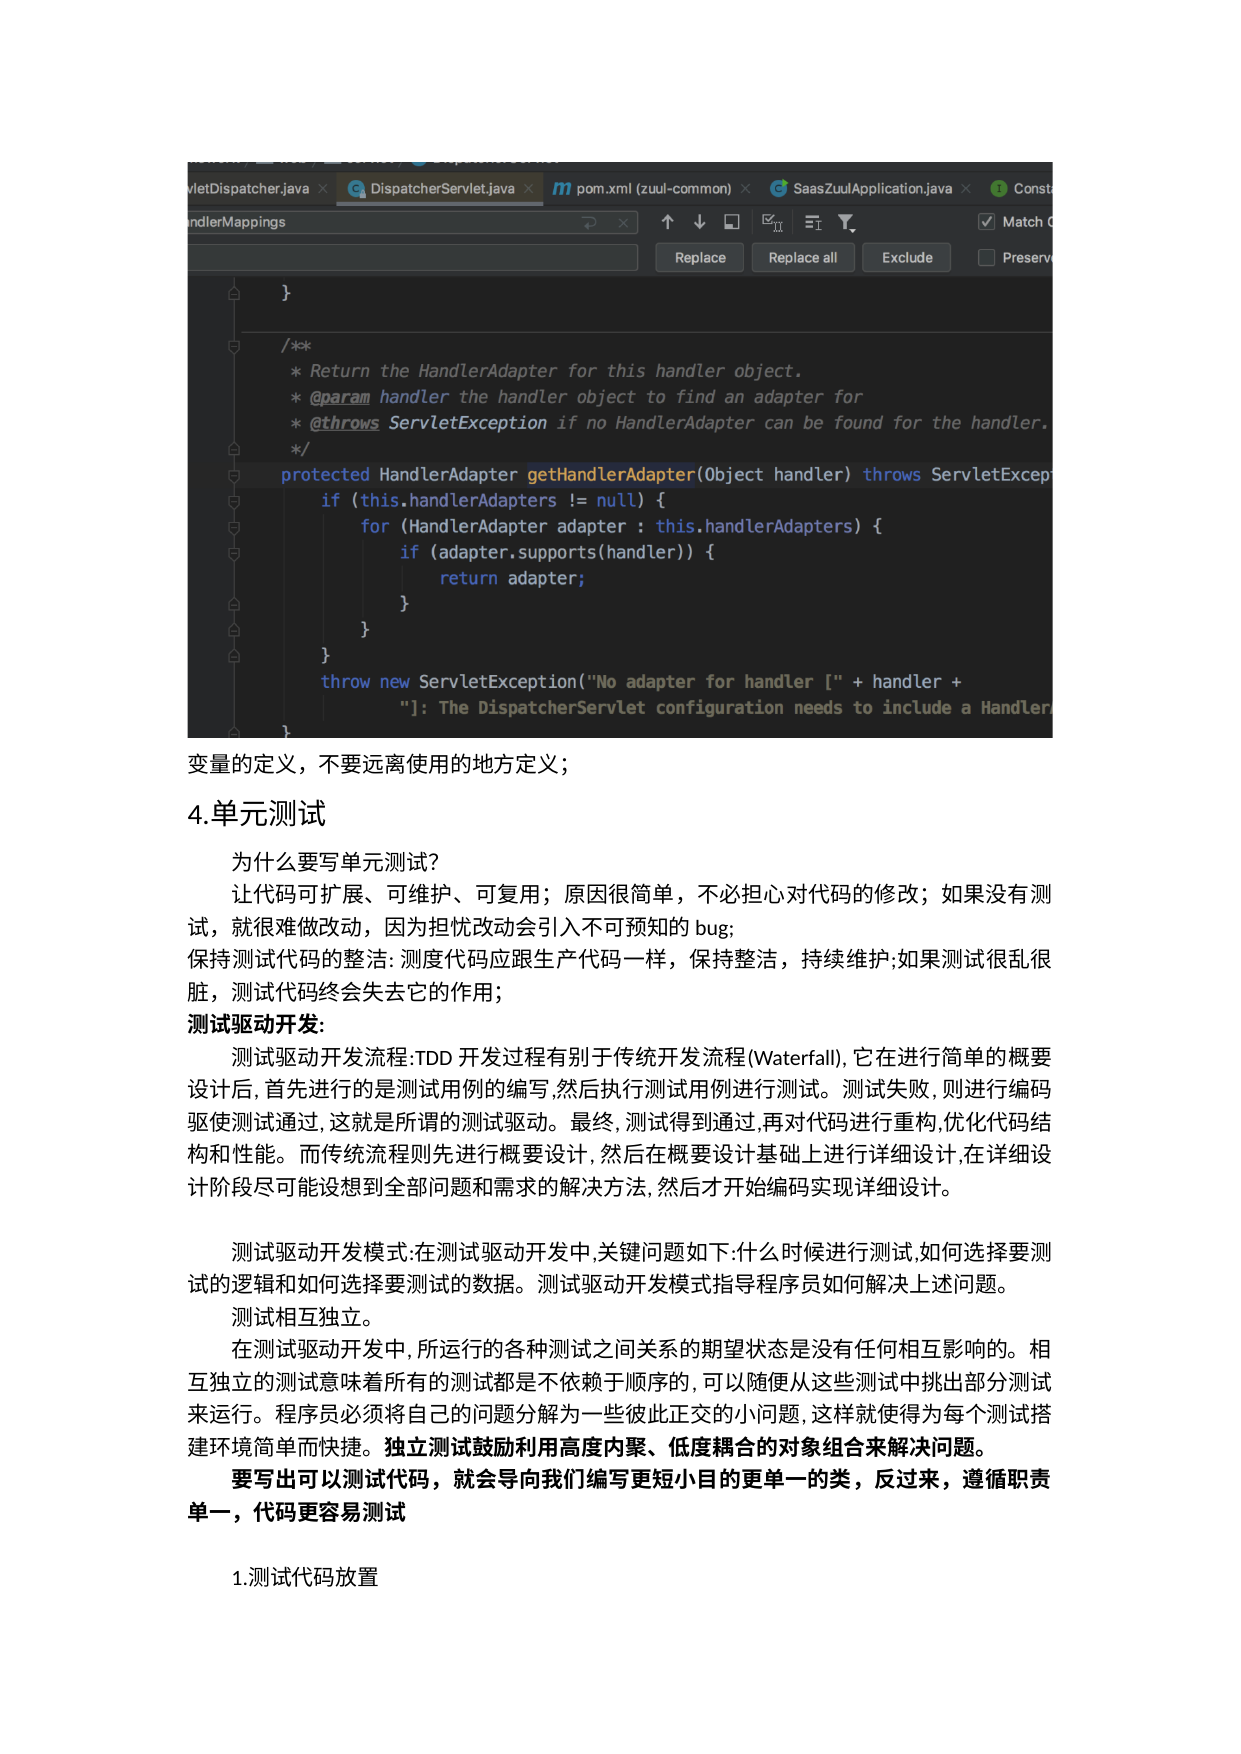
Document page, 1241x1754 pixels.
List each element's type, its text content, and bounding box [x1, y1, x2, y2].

text 测试驱动开发流程:TDD 开发过程有别于传统开发流程(Waterfall), 它在进行简单的概要设计后, 首先进行的是测试用例的编写,然后执行测试用例进行测试。测试失败, 则进行编码驱使测试通过, 这就是所谓的测试驱动。最终, 测试得到通过,再对代码进行重构,优化代码结构和性能。而传统流程则先进行概要设计, 然后在概要设计基础上进行详细设计,在详细设计阶段尽可能设想到全部问题和需求的解决方法, 然后才开始编码实现详细设计。 [187, 1039, 1053, 1202]
text 测试驱动开发: [187, 1007, 1053, 1039]
text 1.测试代码放置 [187, 1559, 1053, 1592]
text 要写出可以测试代码，就会导向我们编写更短小目的更单一的类，反过来，遵循职责单一，代码更容易测试 [187, 1462, 1053, 1527]
text 在测试驱动开发中, 所运行的各种测试之间关系的期望状态是没有任何相互影响的。相互独立的测试意味着所有的测试都是不依赖于顺序的, 可以随便从这些测试中挑出部分测试来运行。程序员必须将自己的问题分解为一些彼此正交的小问题, 这样就使得为每个测试搭建环境简单而快捷。独立测试鼓励利用高度内聚、低度耦合的对象组合来解决问题。 [187, 1332, 1053, 1462]
text 变量的定义，不要远离使用的地方定义； [187, 747, 1053, 779]
text 保持测试代码的整洁: 测度代码应跟生产代码一样，保持整洁，持续维护;如果测试很乱很脏，测试代码终会失去它的作用； [187, 942, 1053, 1007]
text 让代码可扩展、可维护、可复用；原因很简单，不必担心对代码的修改；如果没有测试，就很难做改动，因为担忧改动会引入不可预知的bug; [187, 877, 1053, 942]
list 单元测试 [187, 779, 1053, 844]
picture [187, 162, 1053, 738]
text 测试相互独立。 [187, 1299, 1053, 1332]
text 为什么要写单元测试？ [187, 844, 1053, 877]
text 测试驱动开发模式:在测试驱动开发中,关键问题如下:什么时候进行测试,如何选择要测试的逻辑和如何选择要测试的数据。测试驱动开发模式指导程序员如何解决上述问题。 [187, 1234, 1053, 1299]
